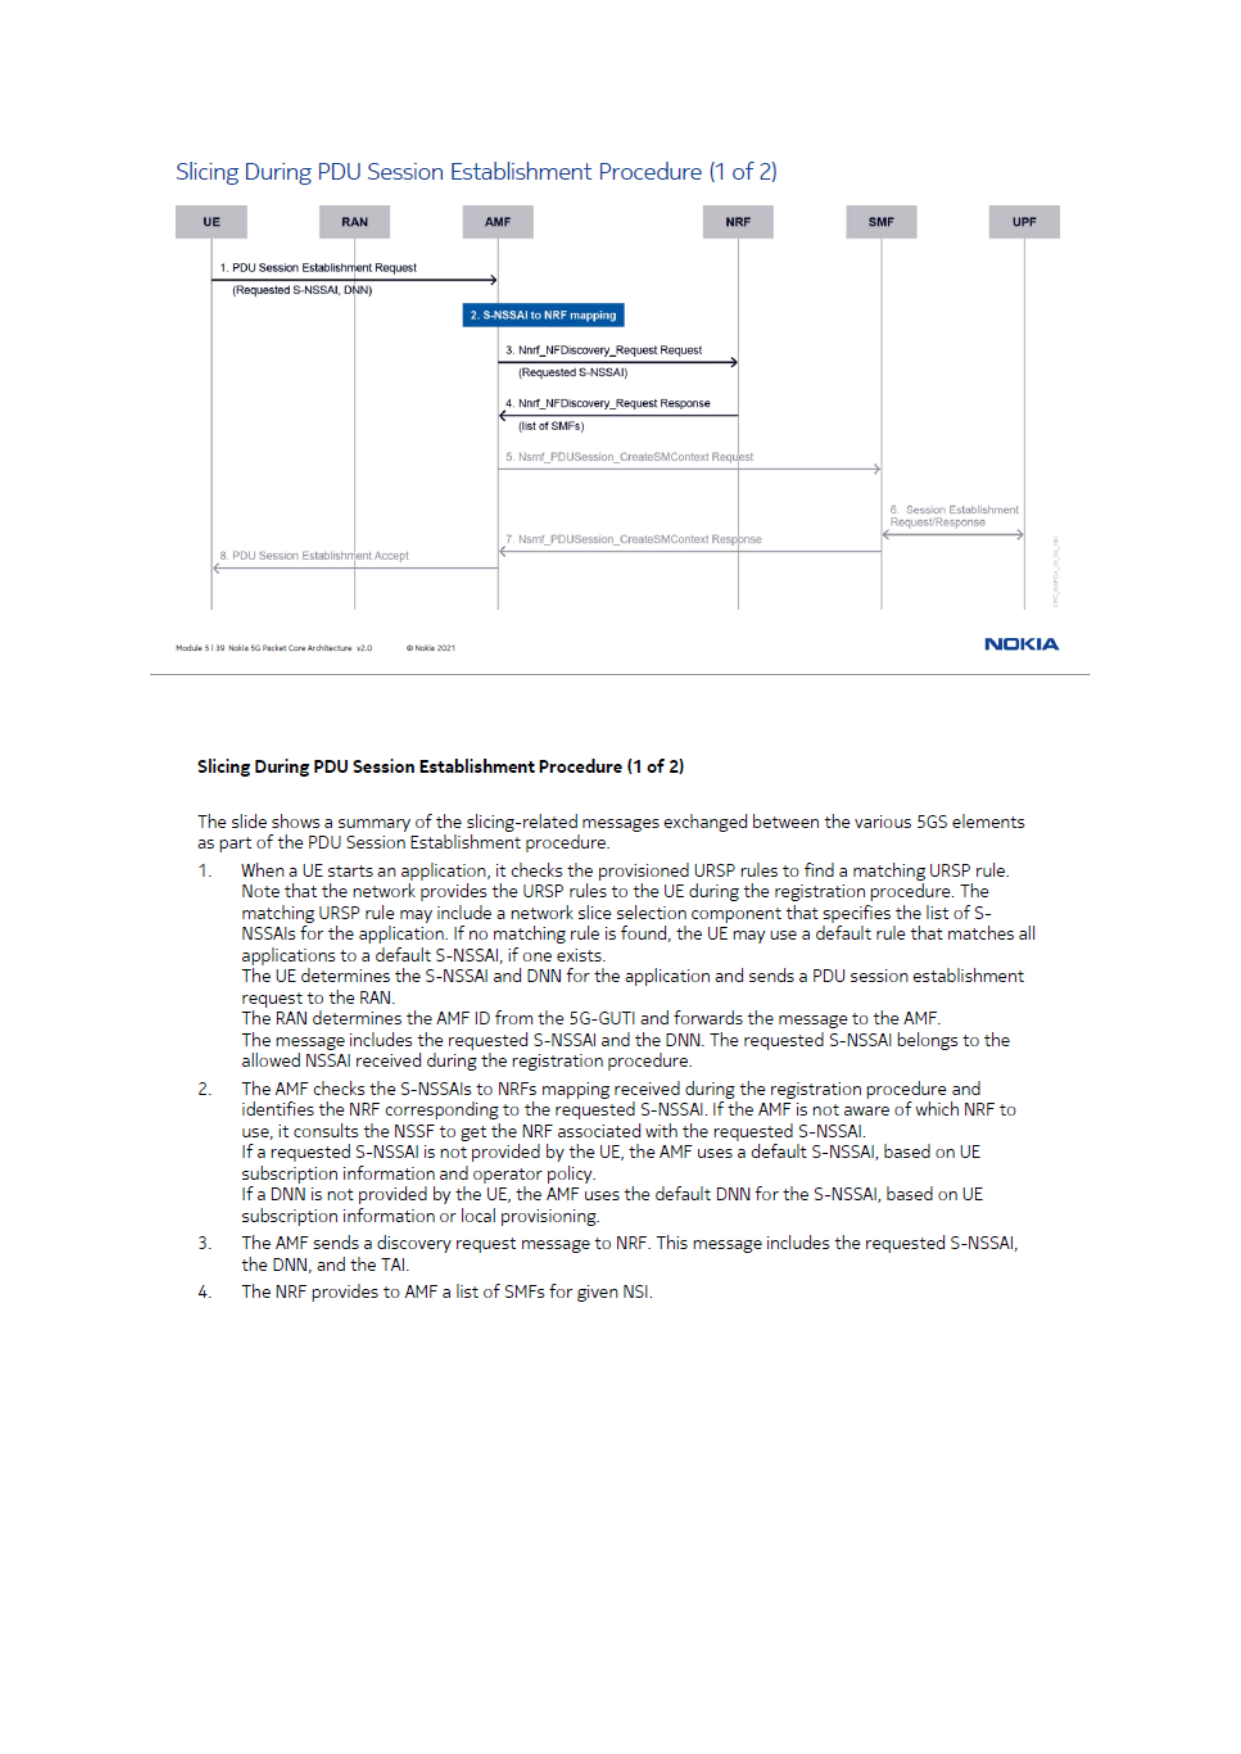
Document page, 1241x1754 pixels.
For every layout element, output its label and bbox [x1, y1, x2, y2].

picture [150, 150, 1091, 1307]
